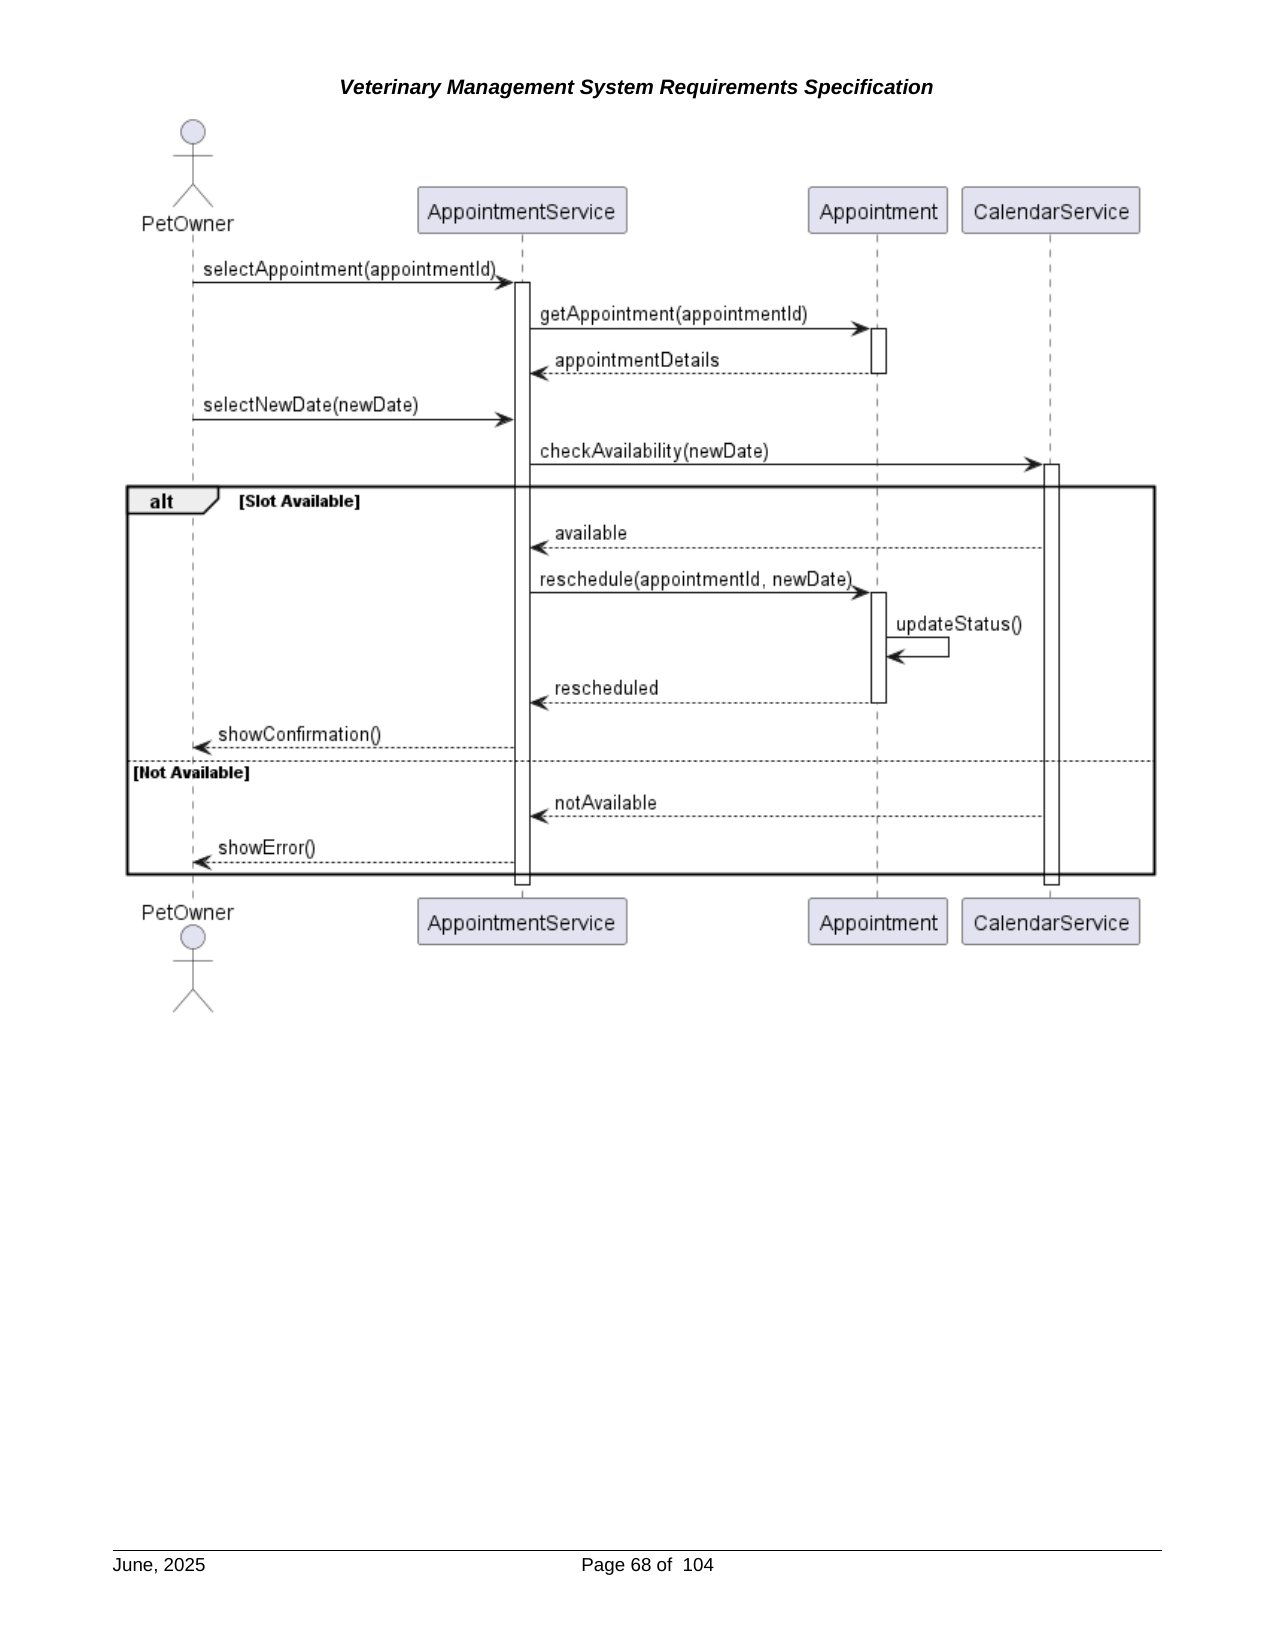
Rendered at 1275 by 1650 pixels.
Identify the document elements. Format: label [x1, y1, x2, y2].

picture [112, 112, 1163, 1020]
